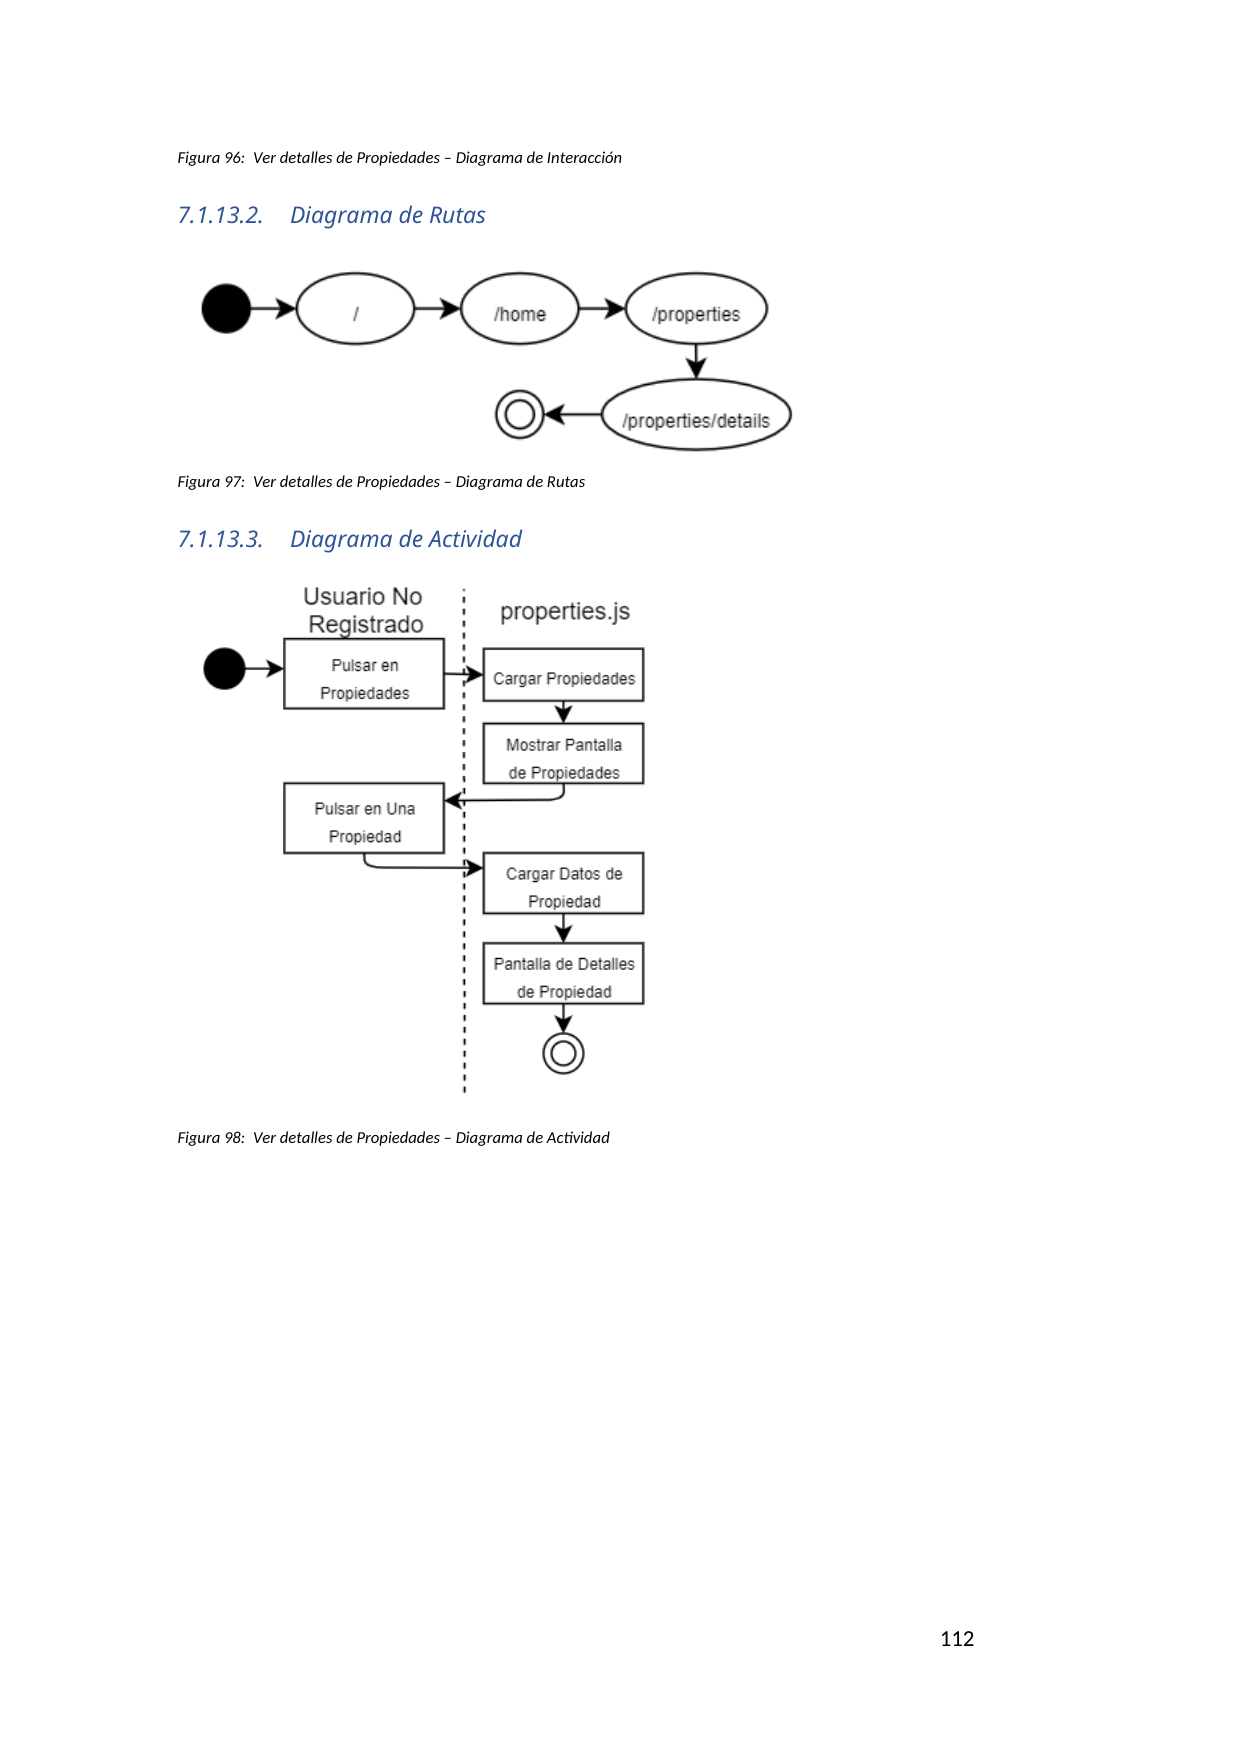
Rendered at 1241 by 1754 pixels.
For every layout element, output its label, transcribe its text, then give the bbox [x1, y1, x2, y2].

text Figura 97: Ver detalles de Propiedades – Diagrama de Rutas [177, 472, 974, 492]
picture [177, 581, 698, 1108]
text Figura 98: Ver detalles de Propiedades – Diagrama de Actividad [177, 1127, 974, 1147]
subtitle Diagrama de Rutas [177, 199, 974, 230]
picture [177, 257, 800, 453]
text Figura 96: Ver detalles de Propiedades – Diagrama de Interacción [177, 148, 974, 168]
subtitle Diagrama de Actividad [177, 523, 974, 554]
